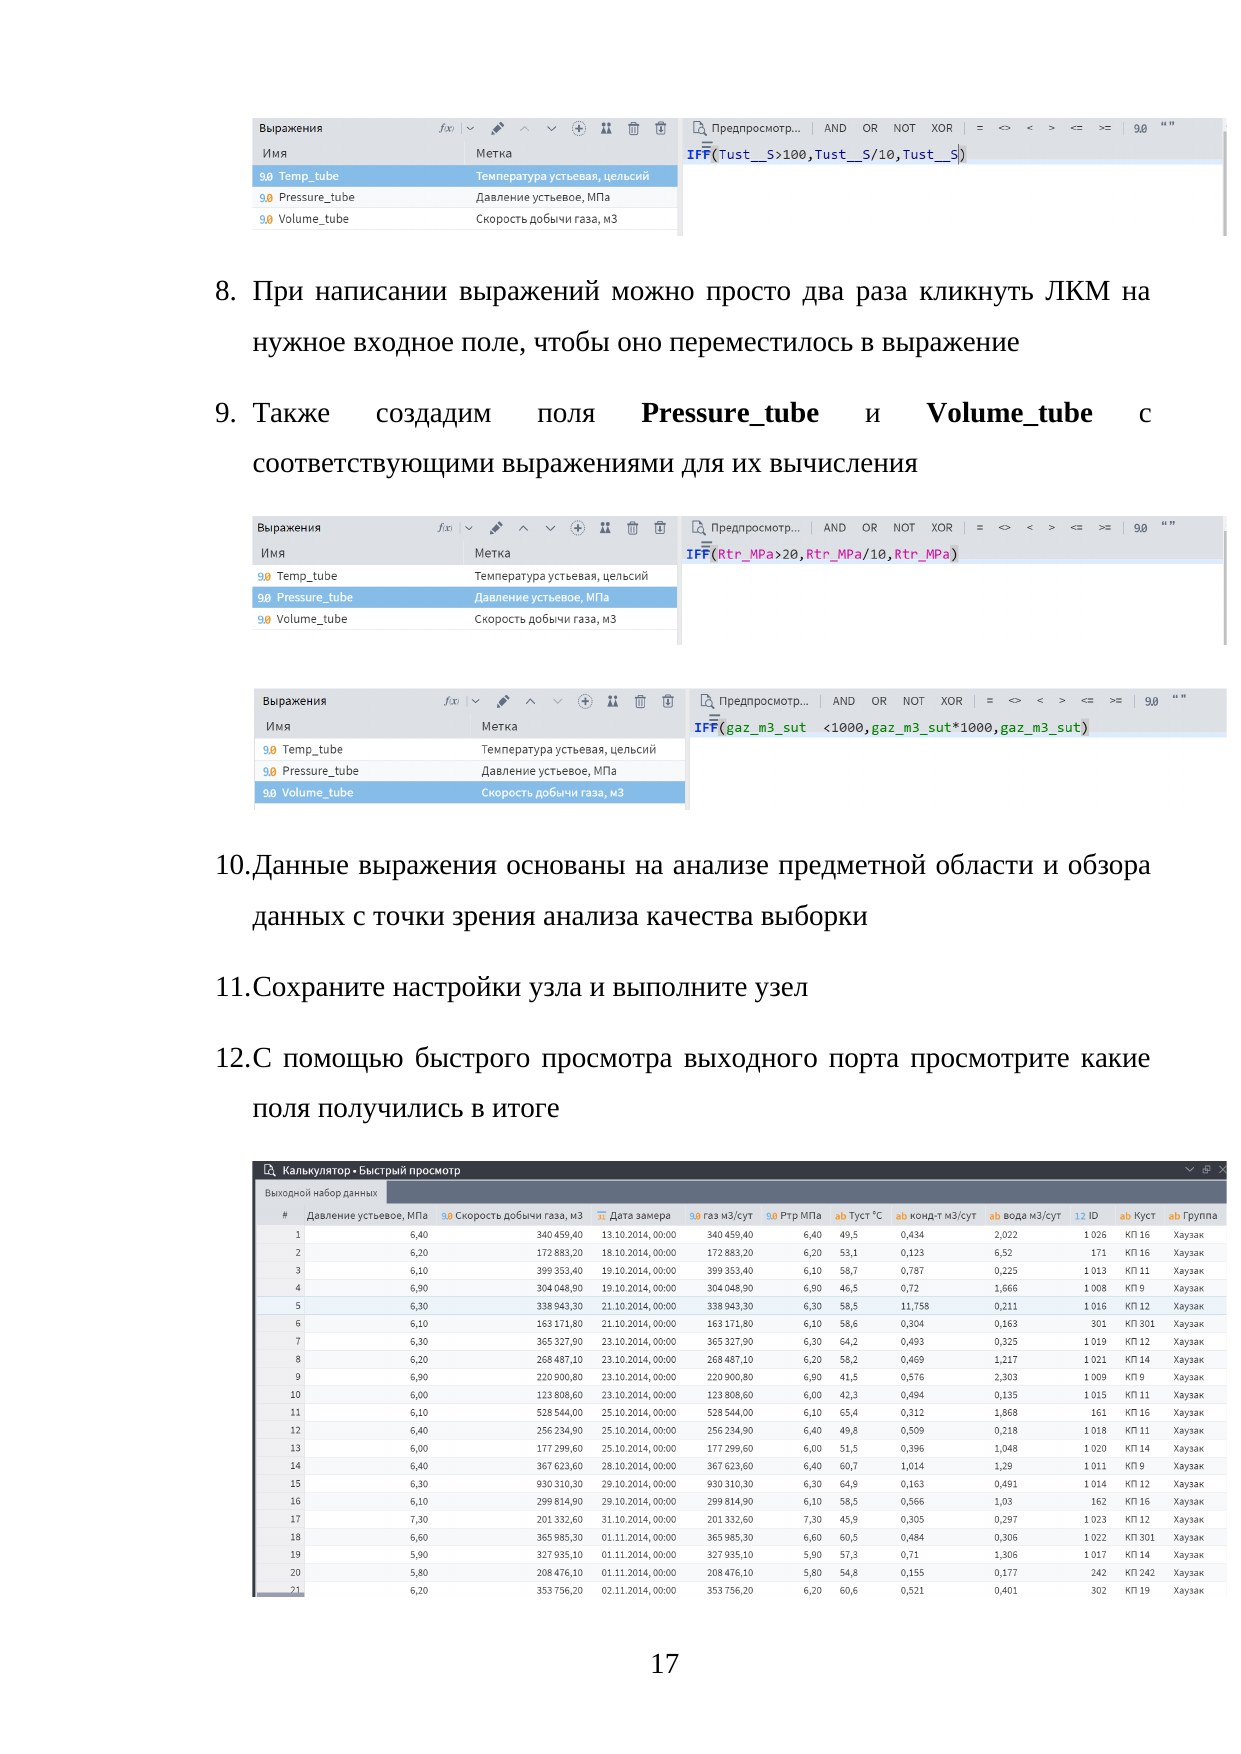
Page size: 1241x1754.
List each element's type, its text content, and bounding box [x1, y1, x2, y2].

picture [252, 682, 1227, 810]
picture [252, 1161, 1227, 1597]
list Данные выражения основаны на анализе предметной области и обзора данных с точки зрения анализа качества выборки [215, 847, 1152, 931]
list При написании выражений можно просто два раза кликнуть ЛКМ на нужное входное поле, чтобы оно переместилось в выражение [215, 273, 1152, 357]
list Сохраните настройки узла и выполните узел [215, 969, 1152, 1002]
picture [252, 118, 1227, 236]
list Также создадим поля Pressure_tube и Volume_tube с соответствующими выражениями для их вычисления [215, 395, 1152, 479]
picture [252, 516, 1227, 645]
list С помощью быстрого просмотра выходного порта просмотрите какие поля получились в итоге [215, 1040, 1152, 1124]
